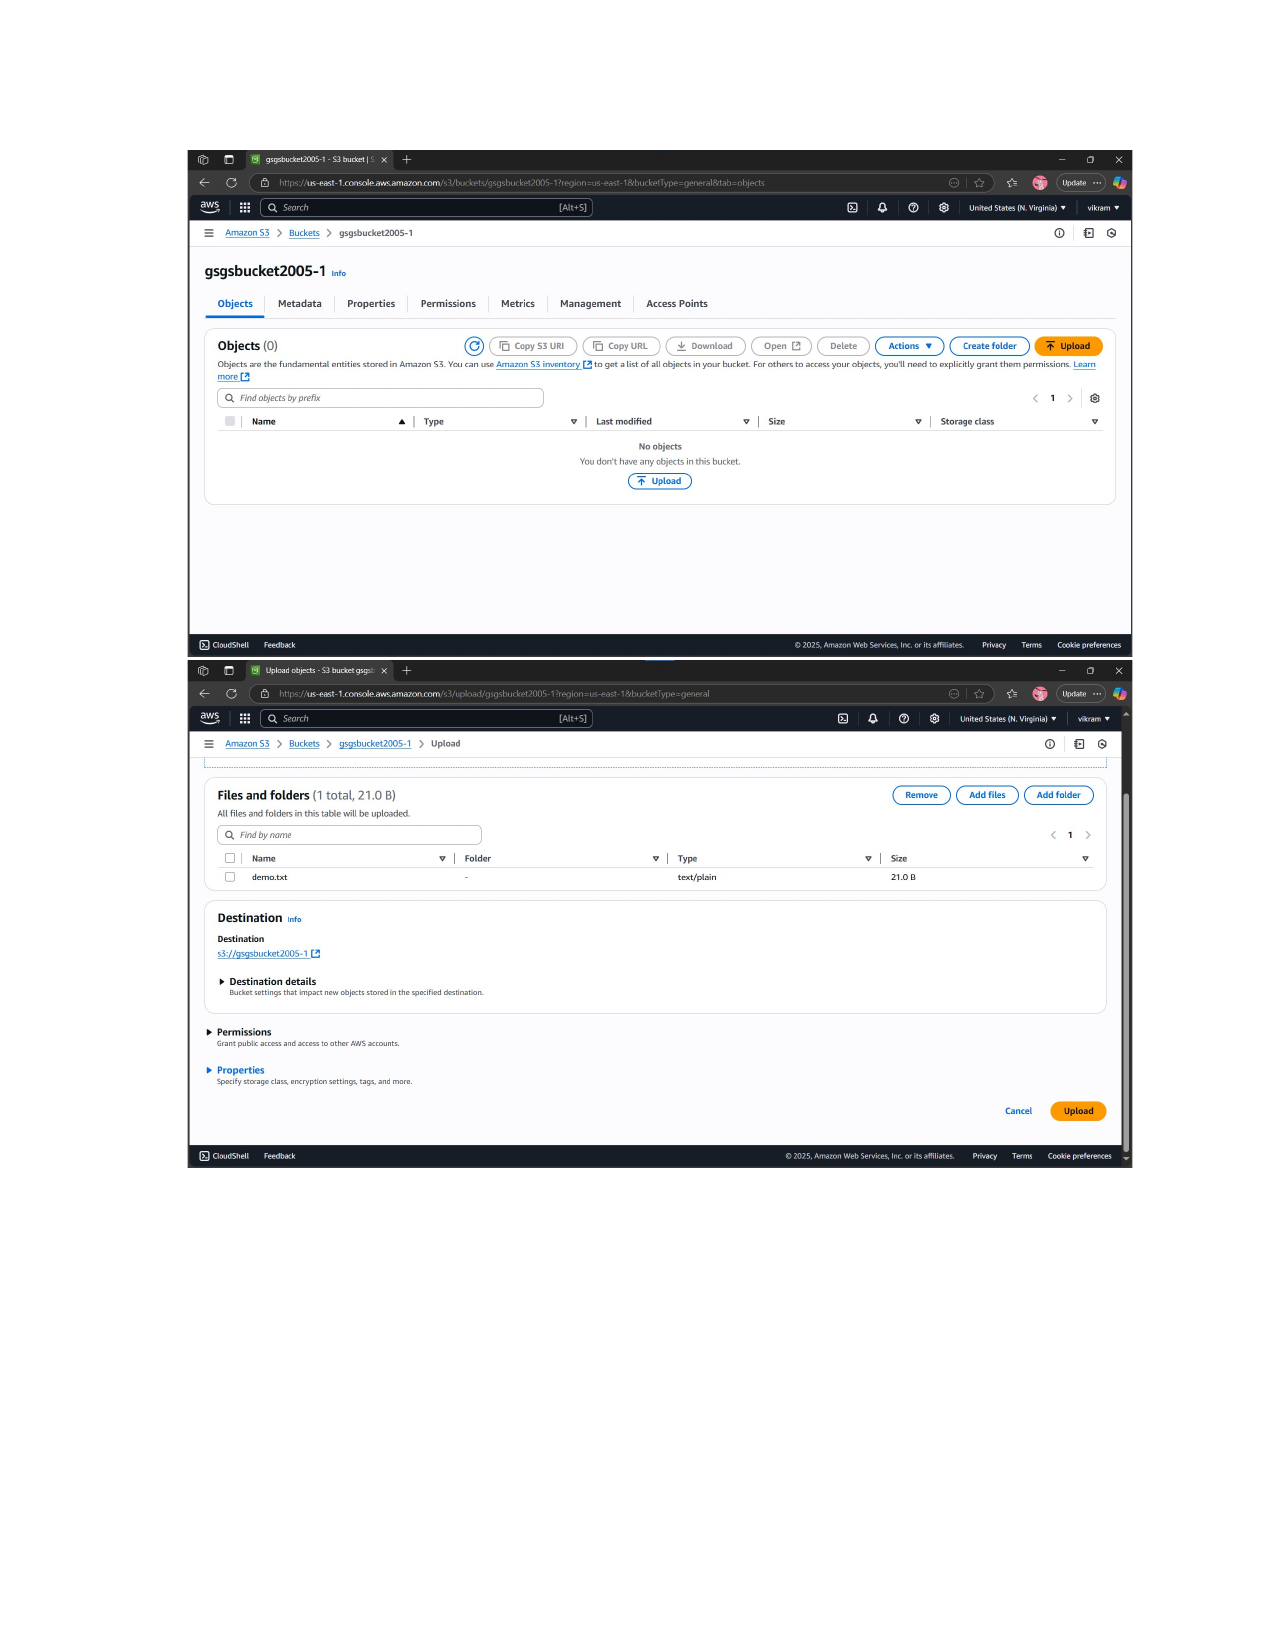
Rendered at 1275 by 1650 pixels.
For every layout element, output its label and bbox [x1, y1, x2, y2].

picture [187, 150, 1133, 657]
picture [187, 660, 1133, 1168]
